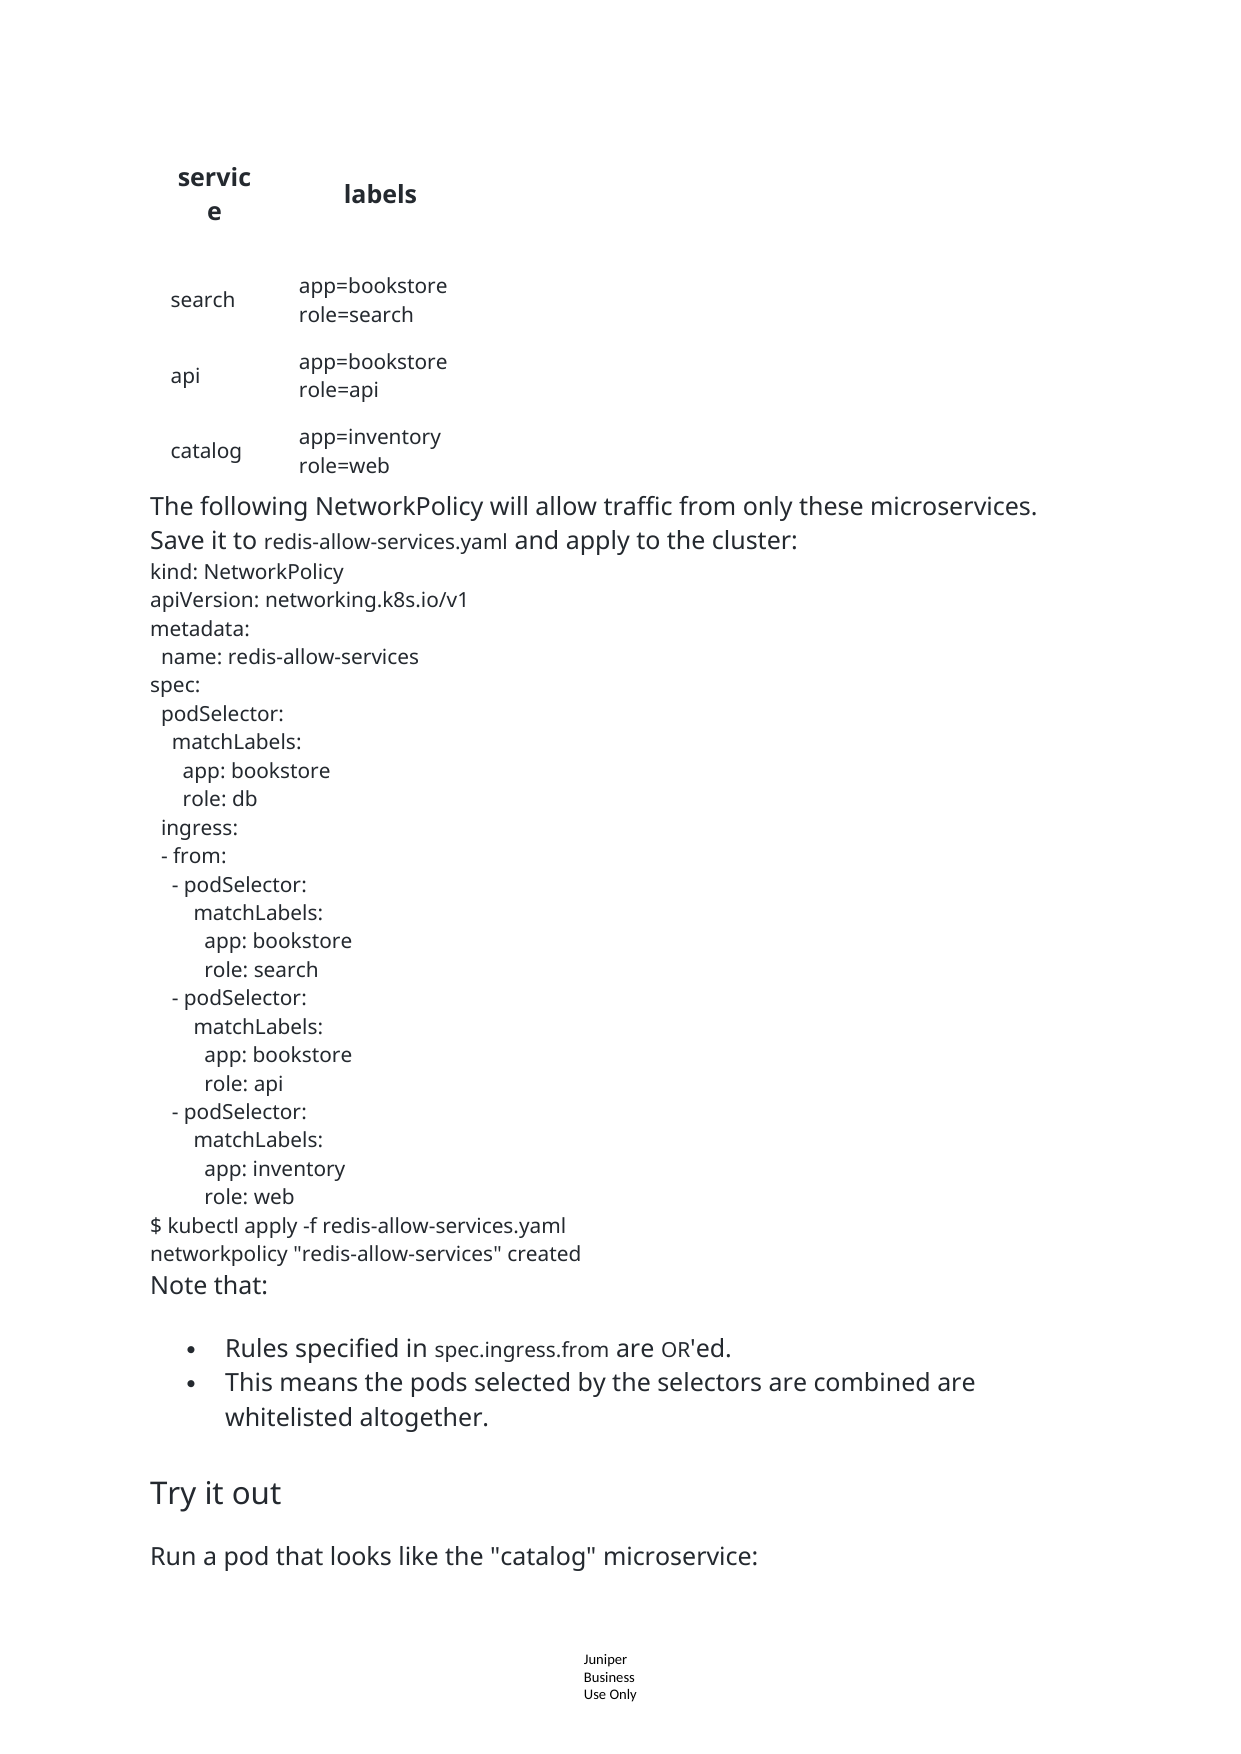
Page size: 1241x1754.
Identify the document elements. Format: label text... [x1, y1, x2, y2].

text The following NetworkPolicy will allow traffic from only these microservices. Save it to redis-allow-services.yaml and apply to the cluster: [150, 489, 1090, 557]
text podSelector: [150, 699, 1090, 727]
text role: web [150, 1182, 1090, 1211]
text ingress: [150, 813, 1090, 841]
text role: api [150, 1069, 1090, 1097]
table_header labels [279, 150, 482, 262]
text Run a pod that looks like the "catalog" microservice: [150, 1538, 1090, 1572]
table_header service [150, 150, 278, 262]
text - podSelector: [150, 983, 1090, 1012]
text matchLabels: [150, 898, 1090, 927]
text app: bookstore [150, 756, 1090, 784]
text app: bookstore [150, 927, 1090, 955]
subtitle Try it out [150, 1471, 1090, 1513]
text - podSelector: [150, 1097, 1090, 1126]
text app: inventory [150, 1154, 1090, 1182]
text metadata: [150, 614, 1090, 642]
text - from: [150, 841, 1090, 870]
text app: bookstore [150, 1040, 1090, 1069]
table_cell catalog [150, 413, 278, 489]
text role: search [150, 955, 1090, 983]
table_cell api [150, 338, 278, 413]
text matchLabels: [150, 727, 1090, 756]
text matchLabels: [150, 1012, 1090, 1040]
text spec: [150, 671, 1090, 699]
text $ kubectl apply -f redis-allow-services.yaml [150, 1211, 1090, 1239]
table_cell search [150, 262, 278, 337]
text kind: NetworkPolicy [150, 557, 1090, 585]
text networkpolicy "redis-allow-services" created [150, 1239, 1090, 1268]
table_cell app=bookstore role=api [279, 338, 482, 413]
text Note that: [150, 1268, 1090, 1302]
list Rules specified in spec.ingress.from are OR'ed. [187, 1331, 1090, 1365]
text name: redis-allow-services [150, 642, 1090, 671]
text role: db [150, 784, 1090, 813]
text - podSelector: [150, 870, 1090, 898]
text matchLabels: [150, 1126, 1090, 1154]
table_cell app=inventory role=web [279, 413, 482, 489]
text apiVersion: networking.k8s.io/v1 [150, 585, 1090, 614]
table_cell app=bookstore role=search [279, 262, 482, 337]
list This means the pods selected by the selectors are combined are whitelisted altogether. [187, 1365, 1090, 1433]
